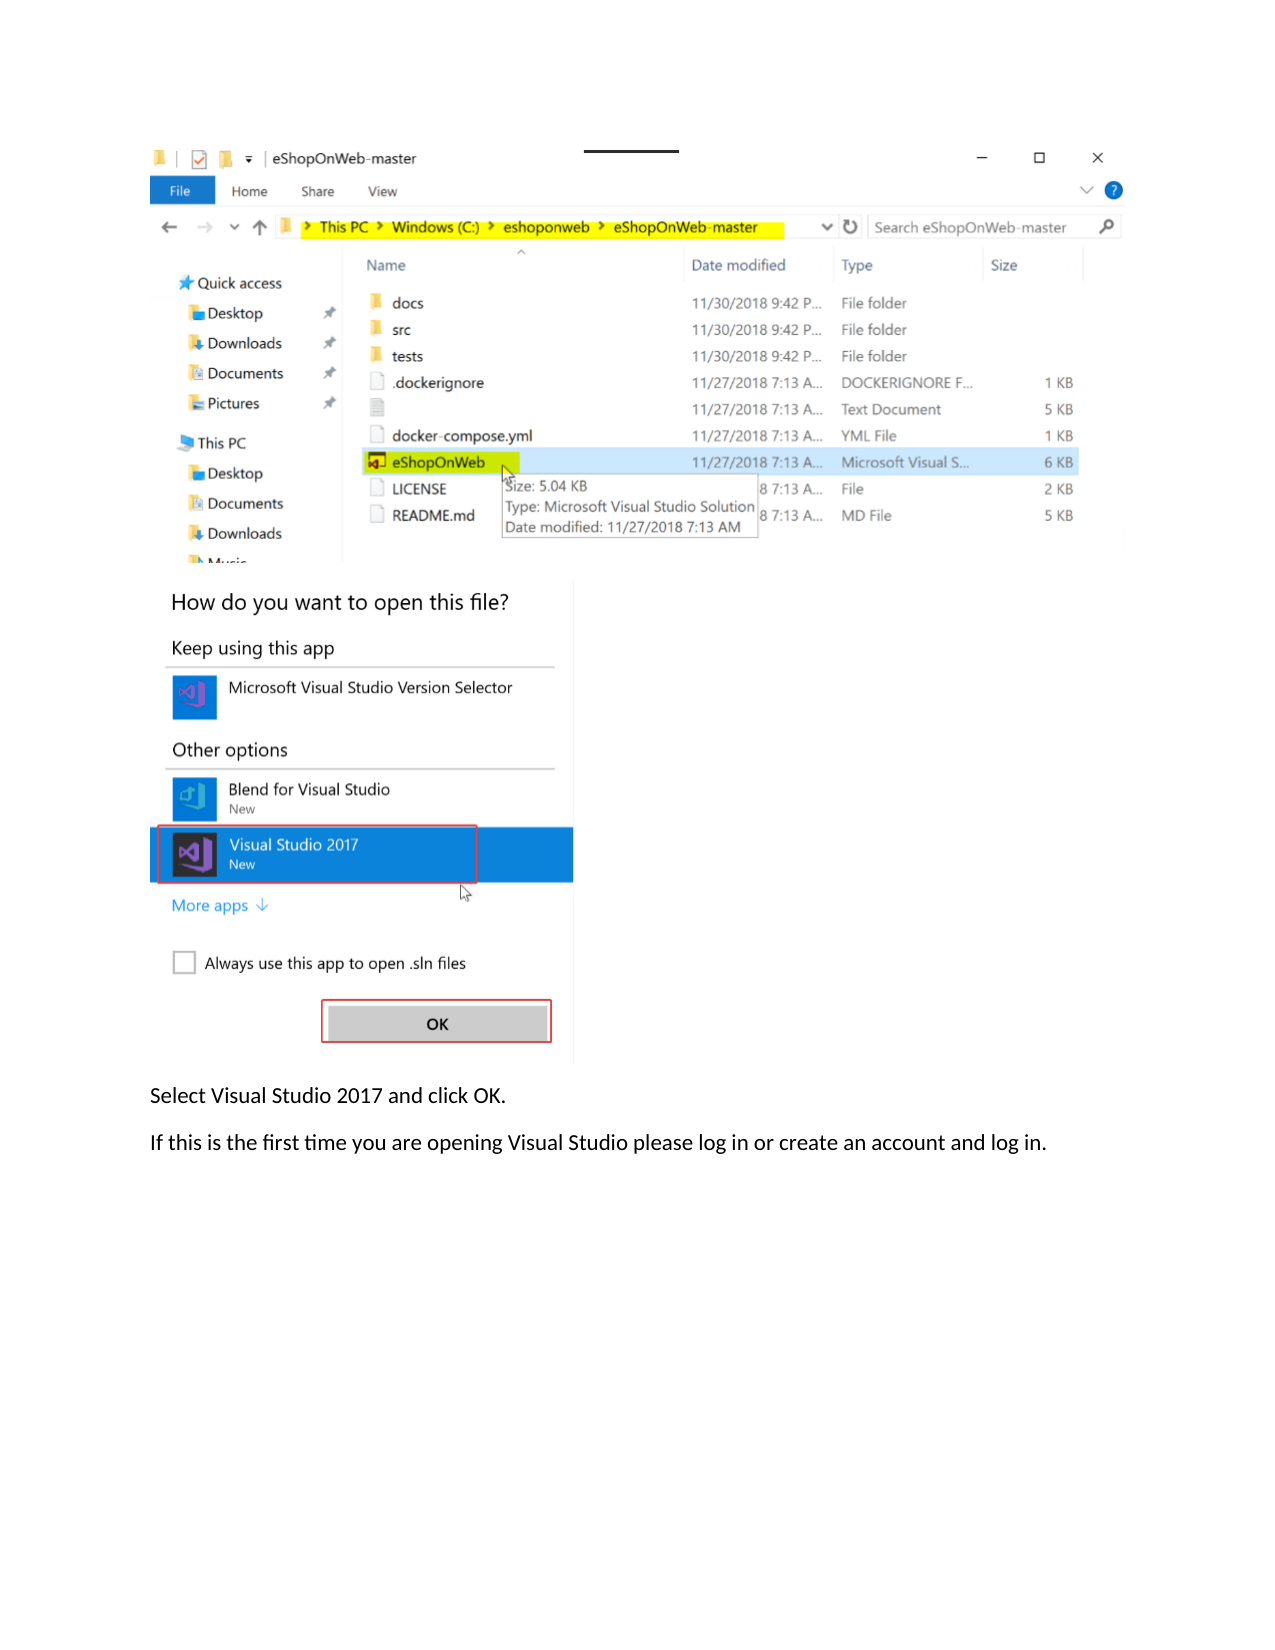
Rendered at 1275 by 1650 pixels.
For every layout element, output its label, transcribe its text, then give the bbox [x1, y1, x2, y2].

text Select Visual Studio 2017 and click OK. [150, 1081, 1125, 1109]
picture [150, 150, 1125, 563]
text If this is the first time you are opening Visual Studio please log in or create an account and log in. [150, 1128, 1125, 1156]
picture [150, 581, 574, 1063]
